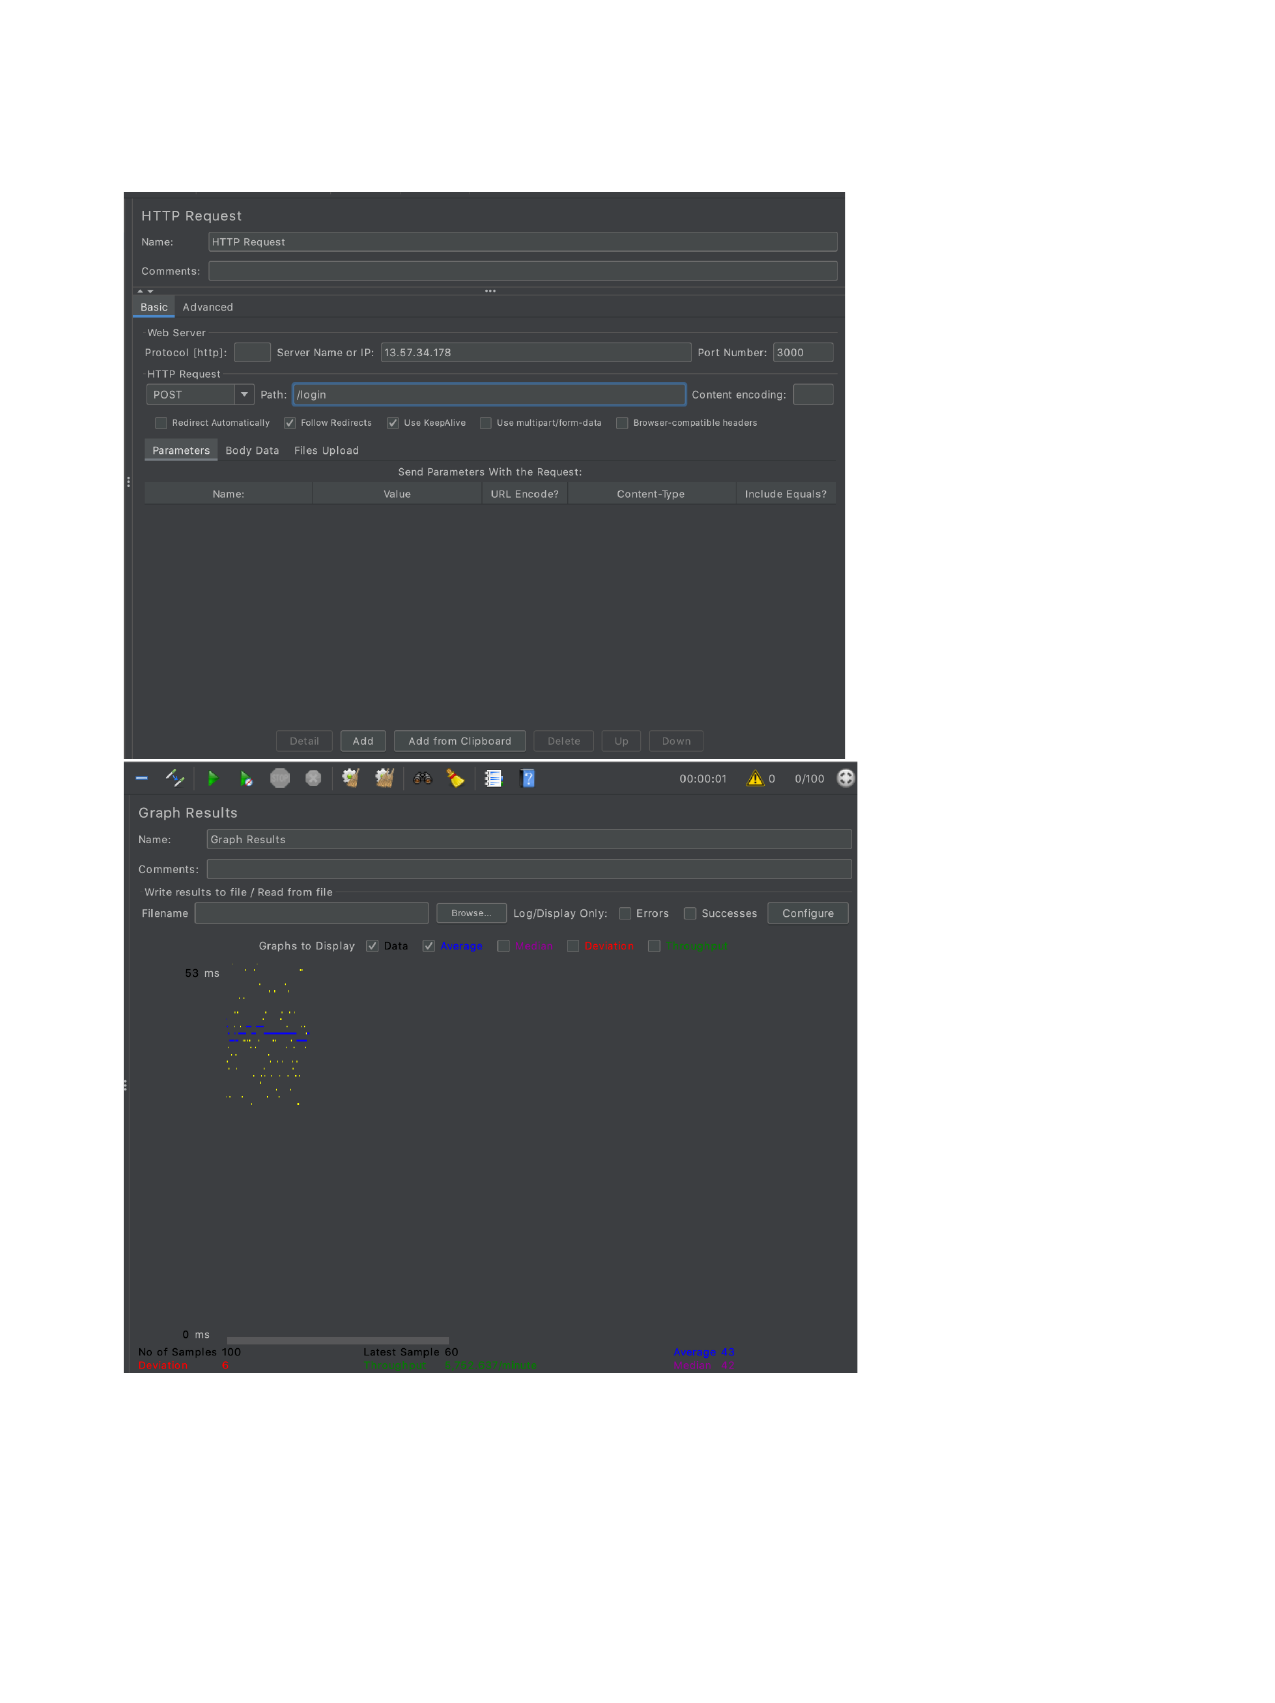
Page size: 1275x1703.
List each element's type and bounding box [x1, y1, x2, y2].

picture [123, 192, 846, 759]
picture [123, 761, 858, 1373]
